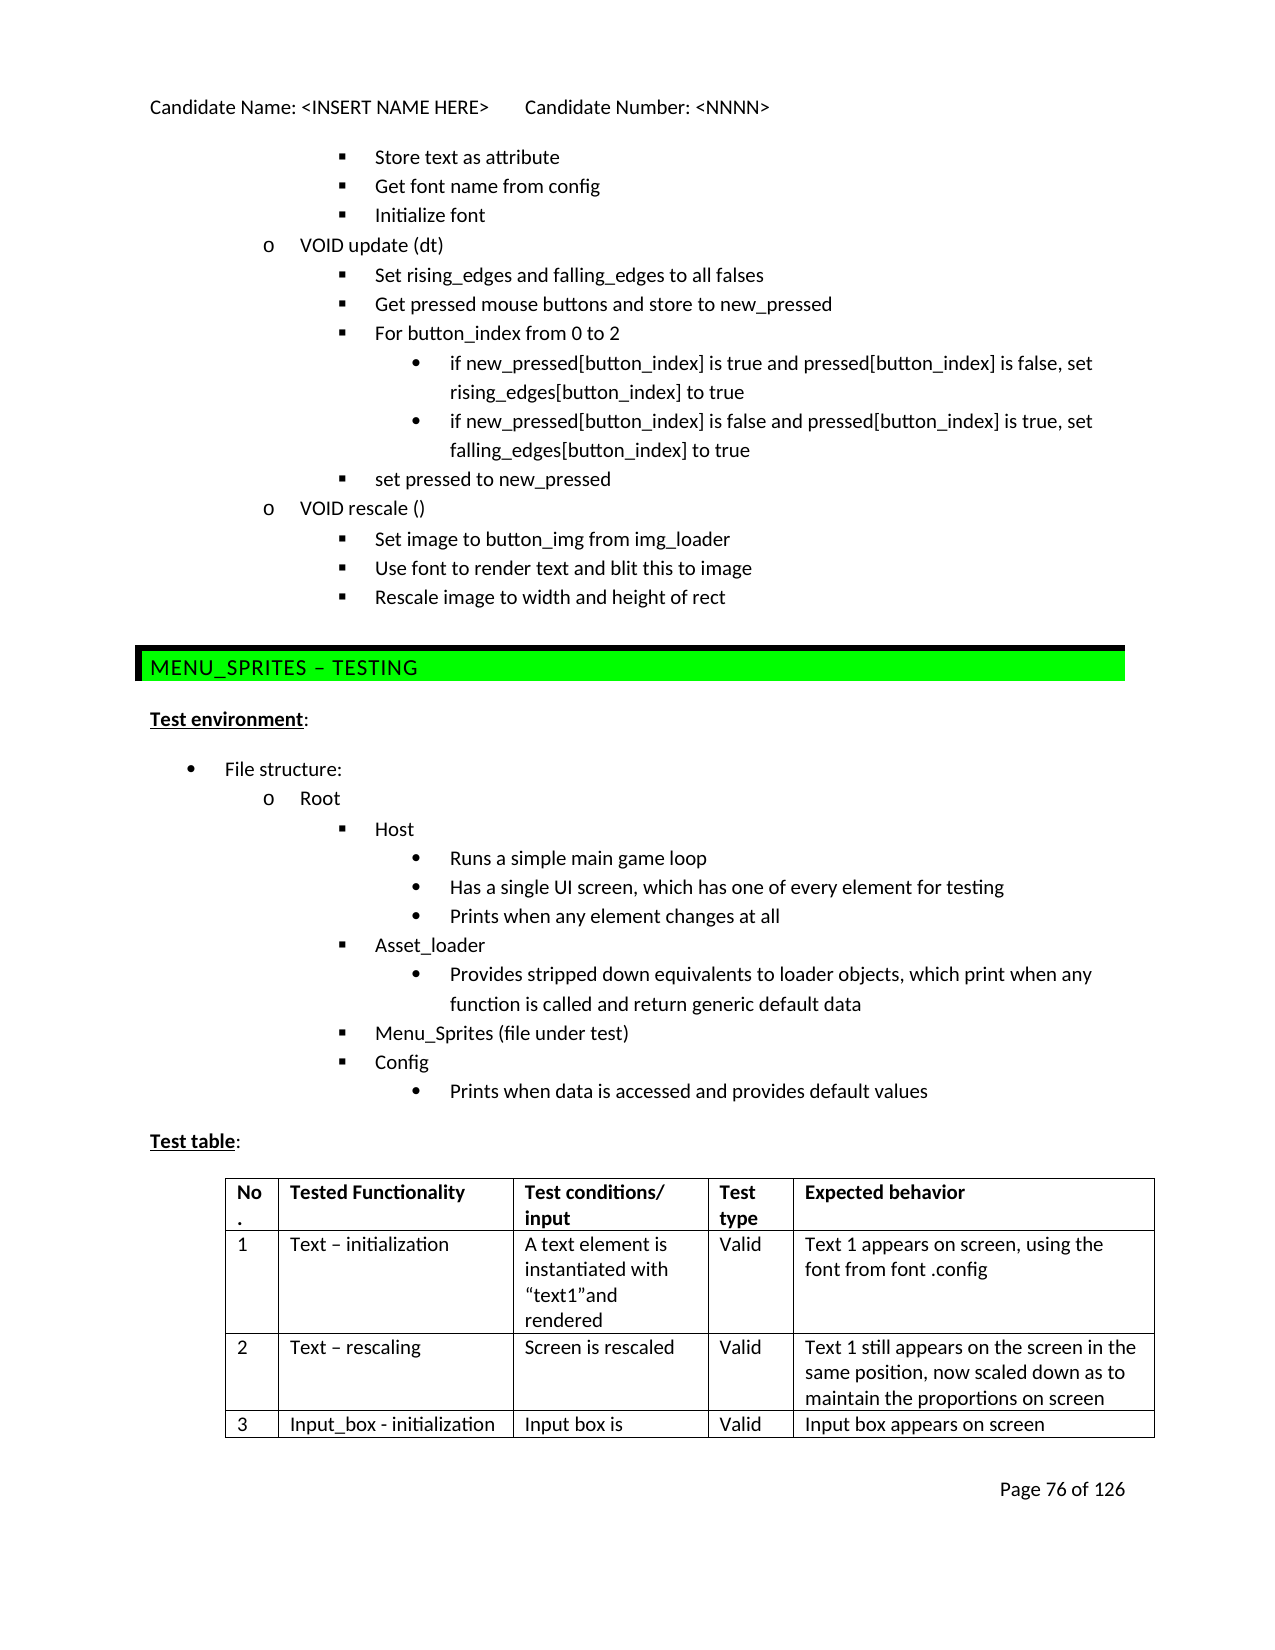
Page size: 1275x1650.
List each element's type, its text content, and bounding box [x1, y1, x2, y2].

list Set rising_edges and falling_edges to all falses [337, 262, 1125, 288]
text Menu_Sprites – Testing [142, 651, 1125, 681]
list Use font to render text and blit this to image [337, 555, 1125, 581]
list File structure: [187, 756, 1125, 782]
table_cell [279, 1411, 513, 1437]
list Set image to button_img from img_loader [337, 526, 1125, 551]
list Provides stripped down equivalents to loader objects, which print when any function is called and return generic default data [412, 962, 1125, 1016]
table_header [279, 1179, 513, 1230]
list Root [262, 785, 1125, 812]
list Store text as attribute [337, 144, 1125, 170]
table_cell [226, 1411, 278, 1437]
list VOID update (dt) [262, 232, 1125, 258]
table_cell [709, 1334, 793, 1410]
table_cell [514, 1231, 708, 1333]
list set pressed to new_pressed [337, 466, 1125, 492]
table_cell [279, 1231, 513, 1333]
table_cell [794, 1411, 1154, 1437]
list if new_pressed[button_index] is true and pressed[button_index] is false, set rising_edges[button_index] to true [412, 350, 1125, 404]
list Prints when data is accessed and provides default values [412, 1078, 1125, 1104]
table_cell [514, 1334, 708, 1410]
text Test table: [150, 1128, 1125, 1154]
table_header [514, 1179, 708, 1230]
list if new_pressed[button_index] is false and pressed[button_index] is true, set falling_edges[button_index] to true [412, 408, 1125, 463]
list Runs a simple main game loop [412, 845, 1125, 870]
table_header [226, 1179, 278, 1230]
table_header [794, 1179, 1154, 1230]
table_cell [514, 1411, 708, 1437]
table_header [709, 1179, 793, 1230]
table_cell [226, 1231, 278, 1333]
list Host [337, 816, 1125, 841]
list Has a single UI screen, which has one of every element for testing [412, 874, 1125, 899]
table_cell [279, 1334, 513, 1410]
list Menu_Sprites (file under test) [337, 1020, 1125, 1045]
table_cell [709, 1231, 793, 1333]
list For button_index from 0 to 2 [337, 321, 1125, 346]
list Asset_loader [337, 932, 1125, 958]
list VOID rescale () [262, 496, 1125, 522]
list Rescale image to width and height of rect [337, 584, 1125, 610]
list Get font name from config [337, 173, 1125, 199]
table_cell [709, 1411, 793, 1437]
list Config [337, 1049, 1125, 1074]
text Test environment: [150, 706, 1125, 732]
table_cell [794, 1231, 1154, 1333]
list Initialize font [337, 203, 1125, 228]
list Get pressed mouse buttons and store to new_pressed [337, 291, 1125, 317]
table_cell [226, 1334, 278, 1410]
list Prints when any element changes at all [412, 903, 1125, 929]
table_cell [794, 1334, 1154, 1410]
